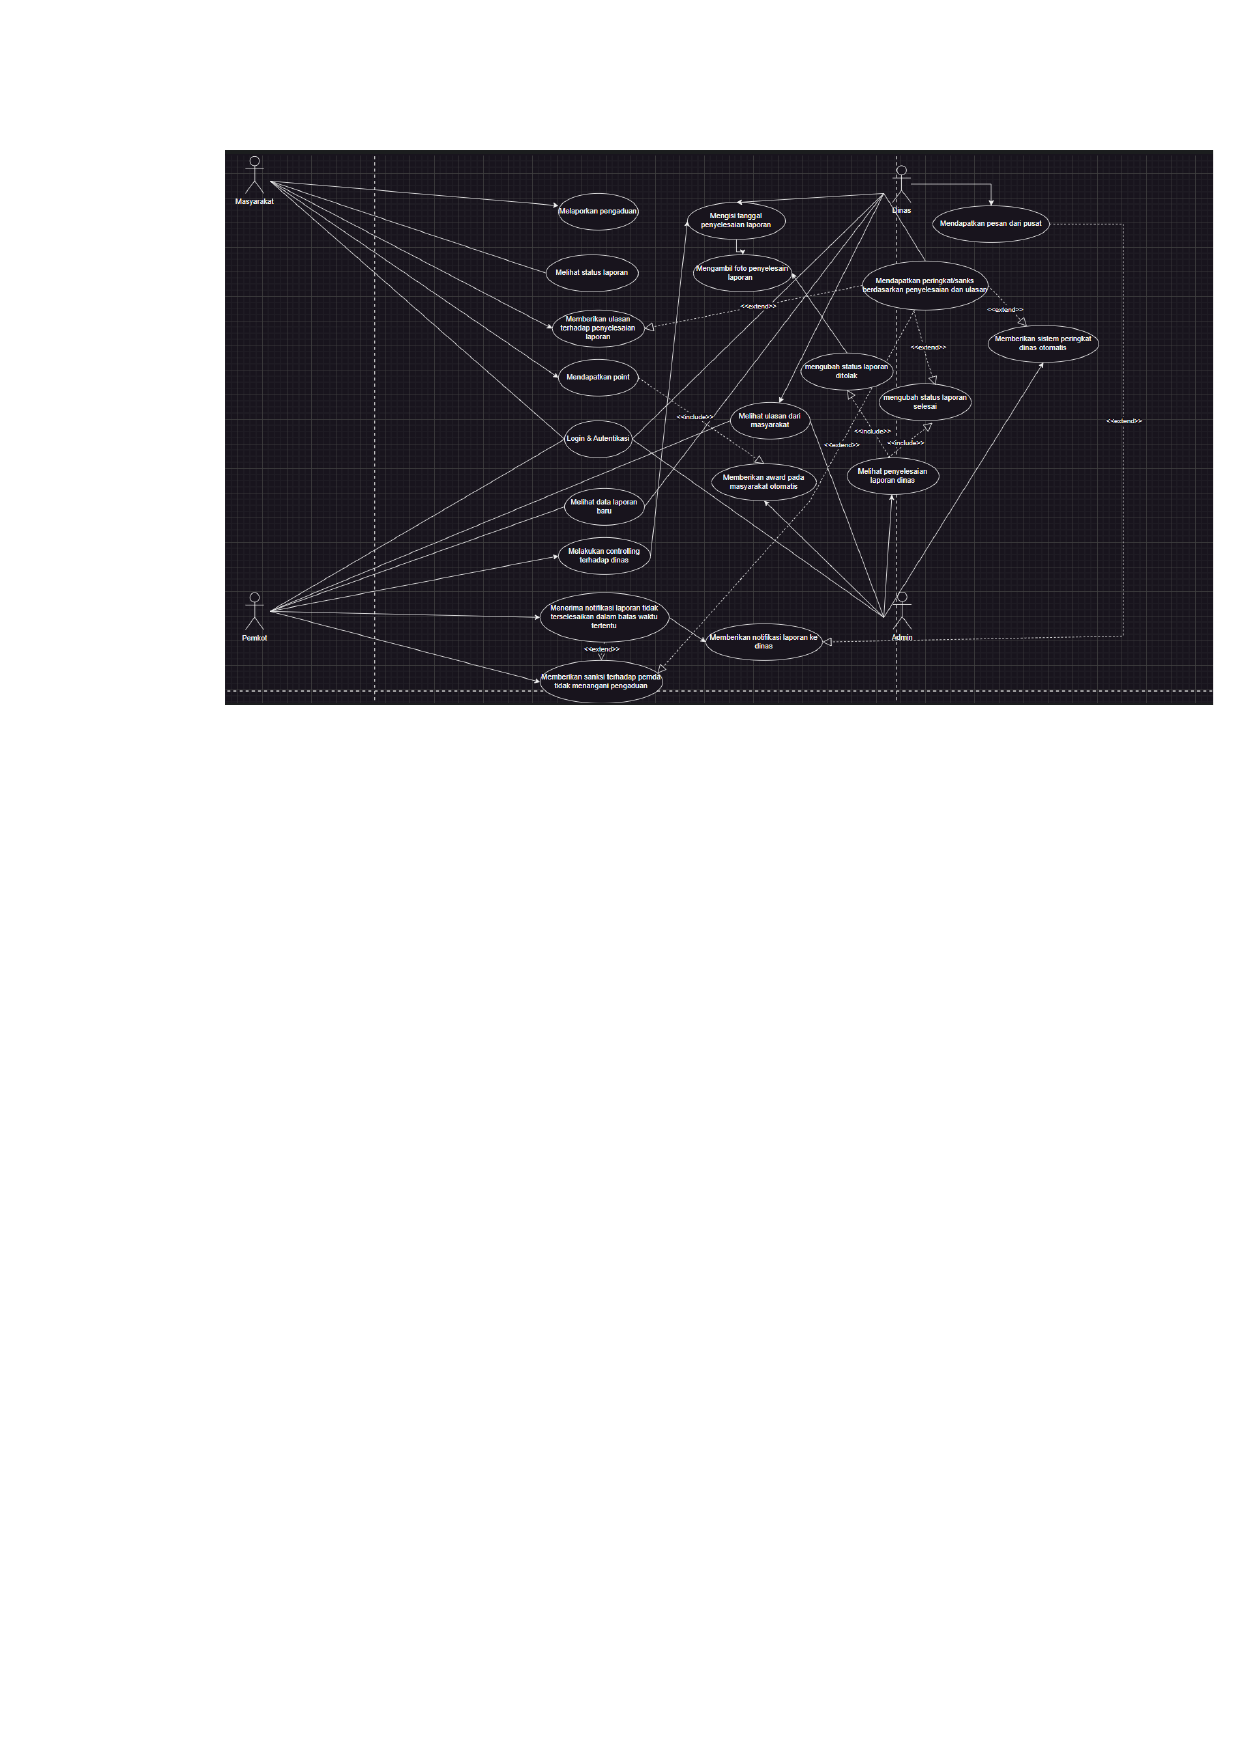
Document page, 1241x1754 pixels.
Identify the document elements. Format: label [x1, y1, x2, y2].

picture [225, 150, 1214, 705]
